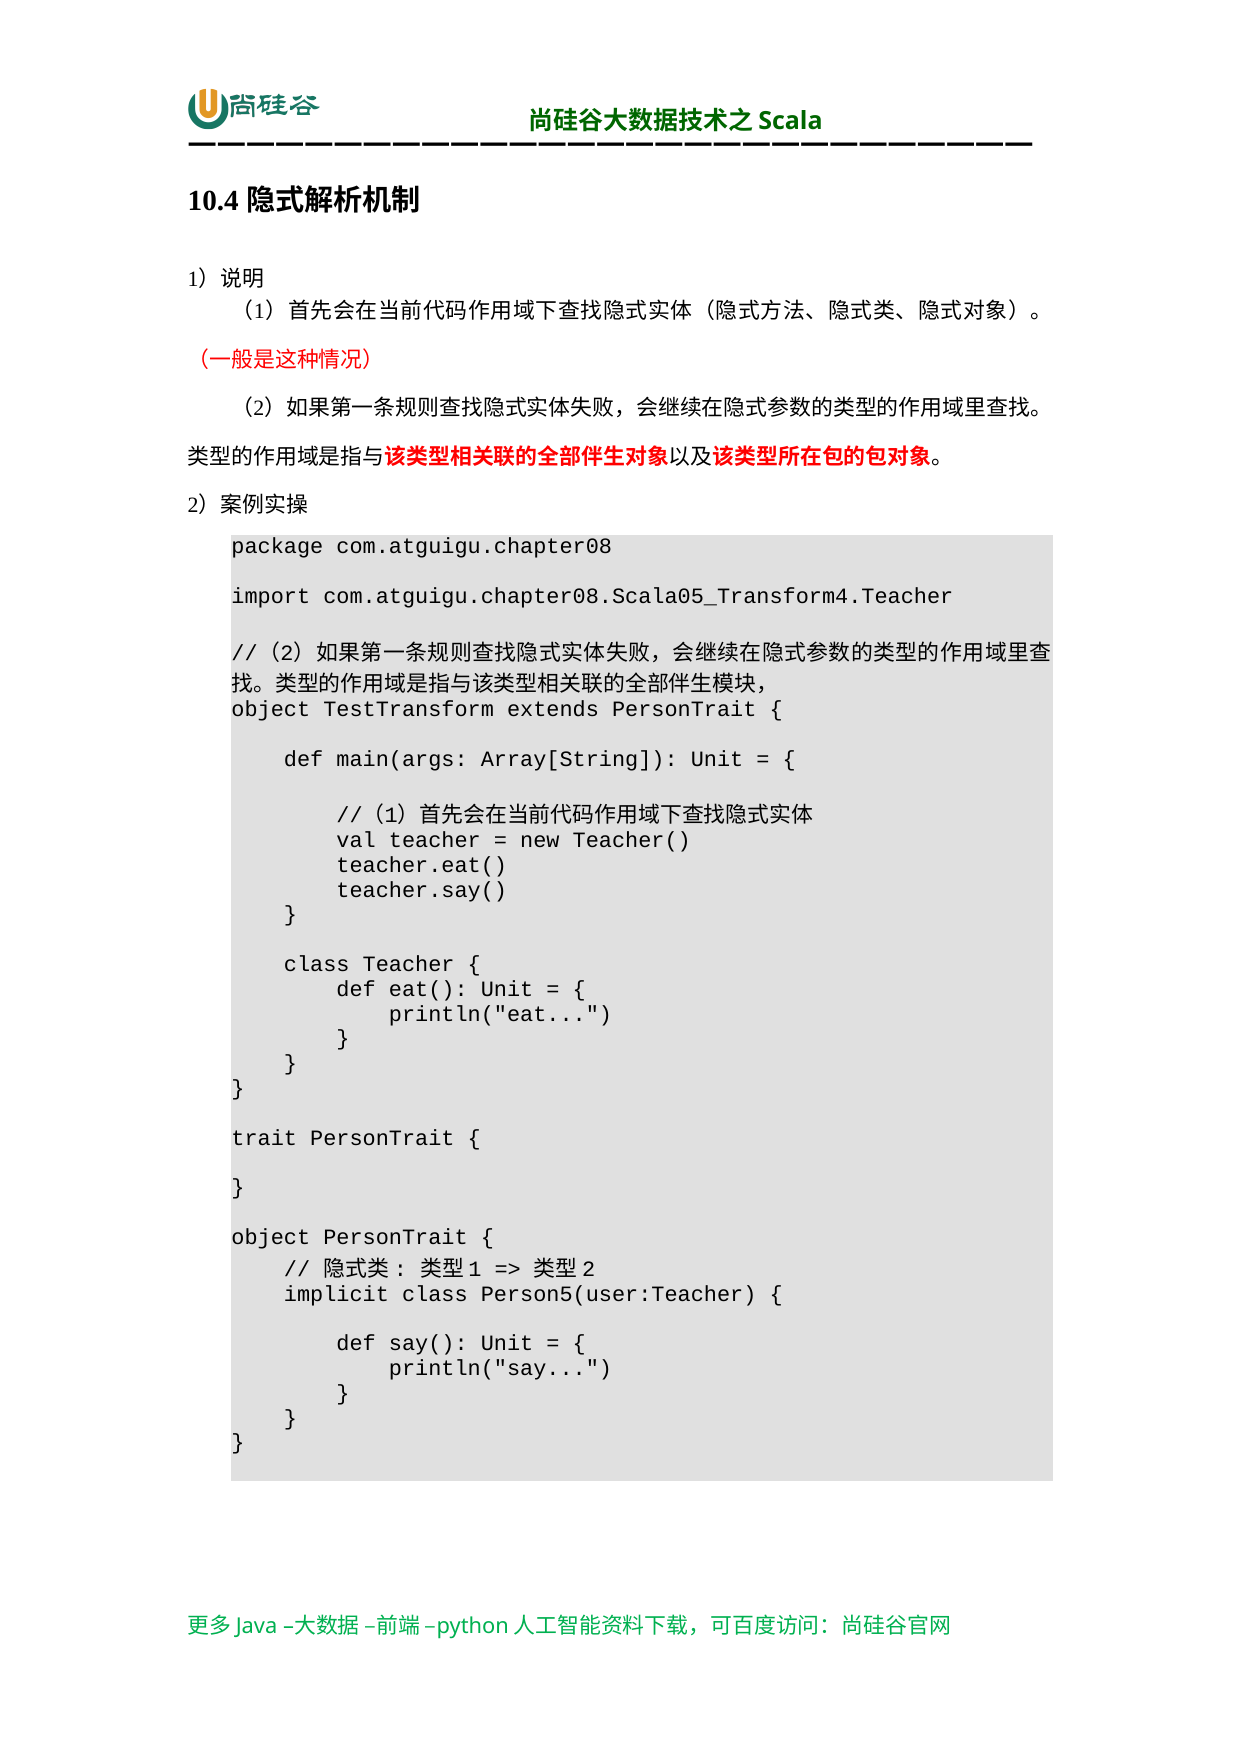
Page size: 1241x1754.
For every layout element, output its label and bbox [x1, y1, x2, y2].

picture [187, 88, 321, 130]
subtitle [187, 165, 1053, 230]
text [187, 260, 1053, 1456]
